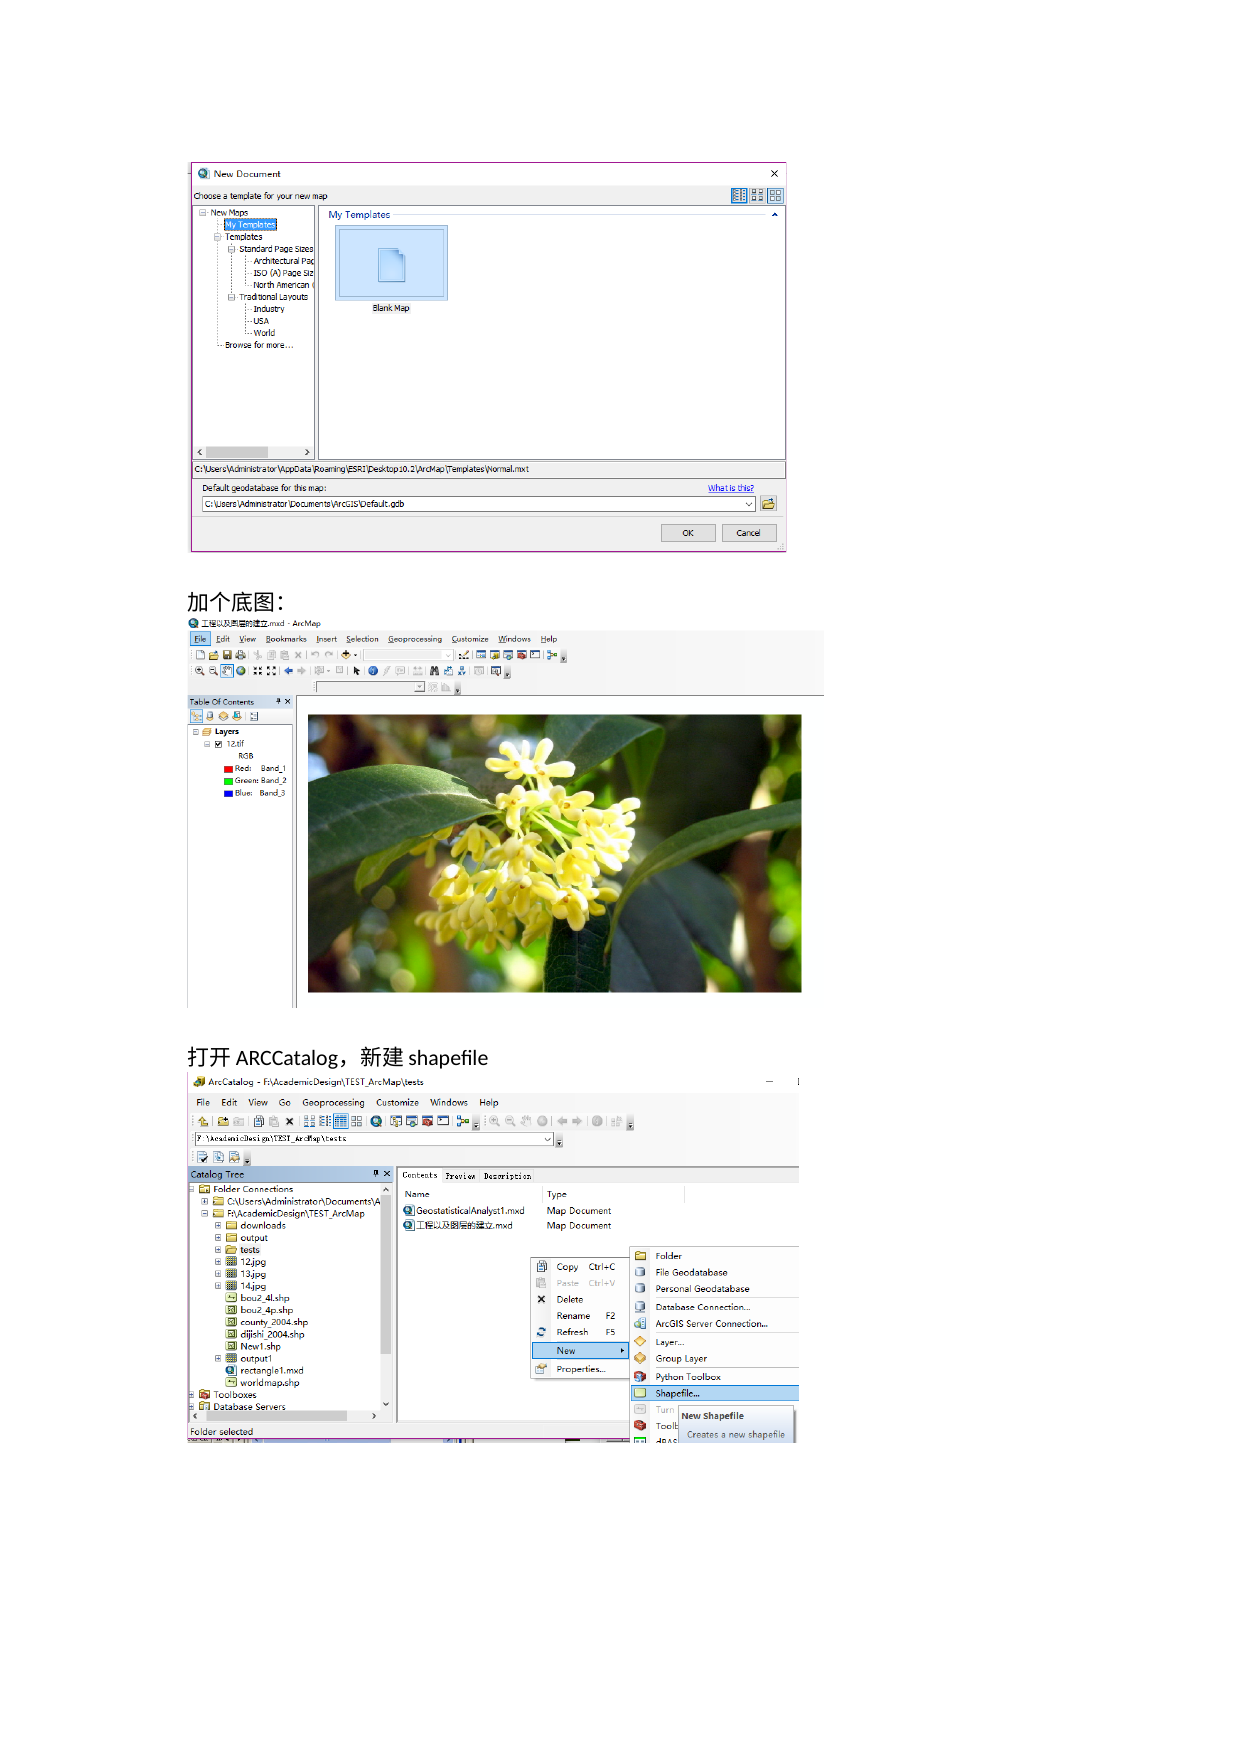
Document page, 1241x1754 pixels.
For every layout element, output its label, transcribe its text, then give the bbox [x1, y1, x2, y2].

picture [187, 617, 824, 1008]
text 打开ARCCatalog，新建shapefile [187, 1039, 1053, 1072]
picture [187, 1072, 799, 1443]
picture [187, 162, 787, 553]
text 加个底图： [187, 584, 1053, 617]
